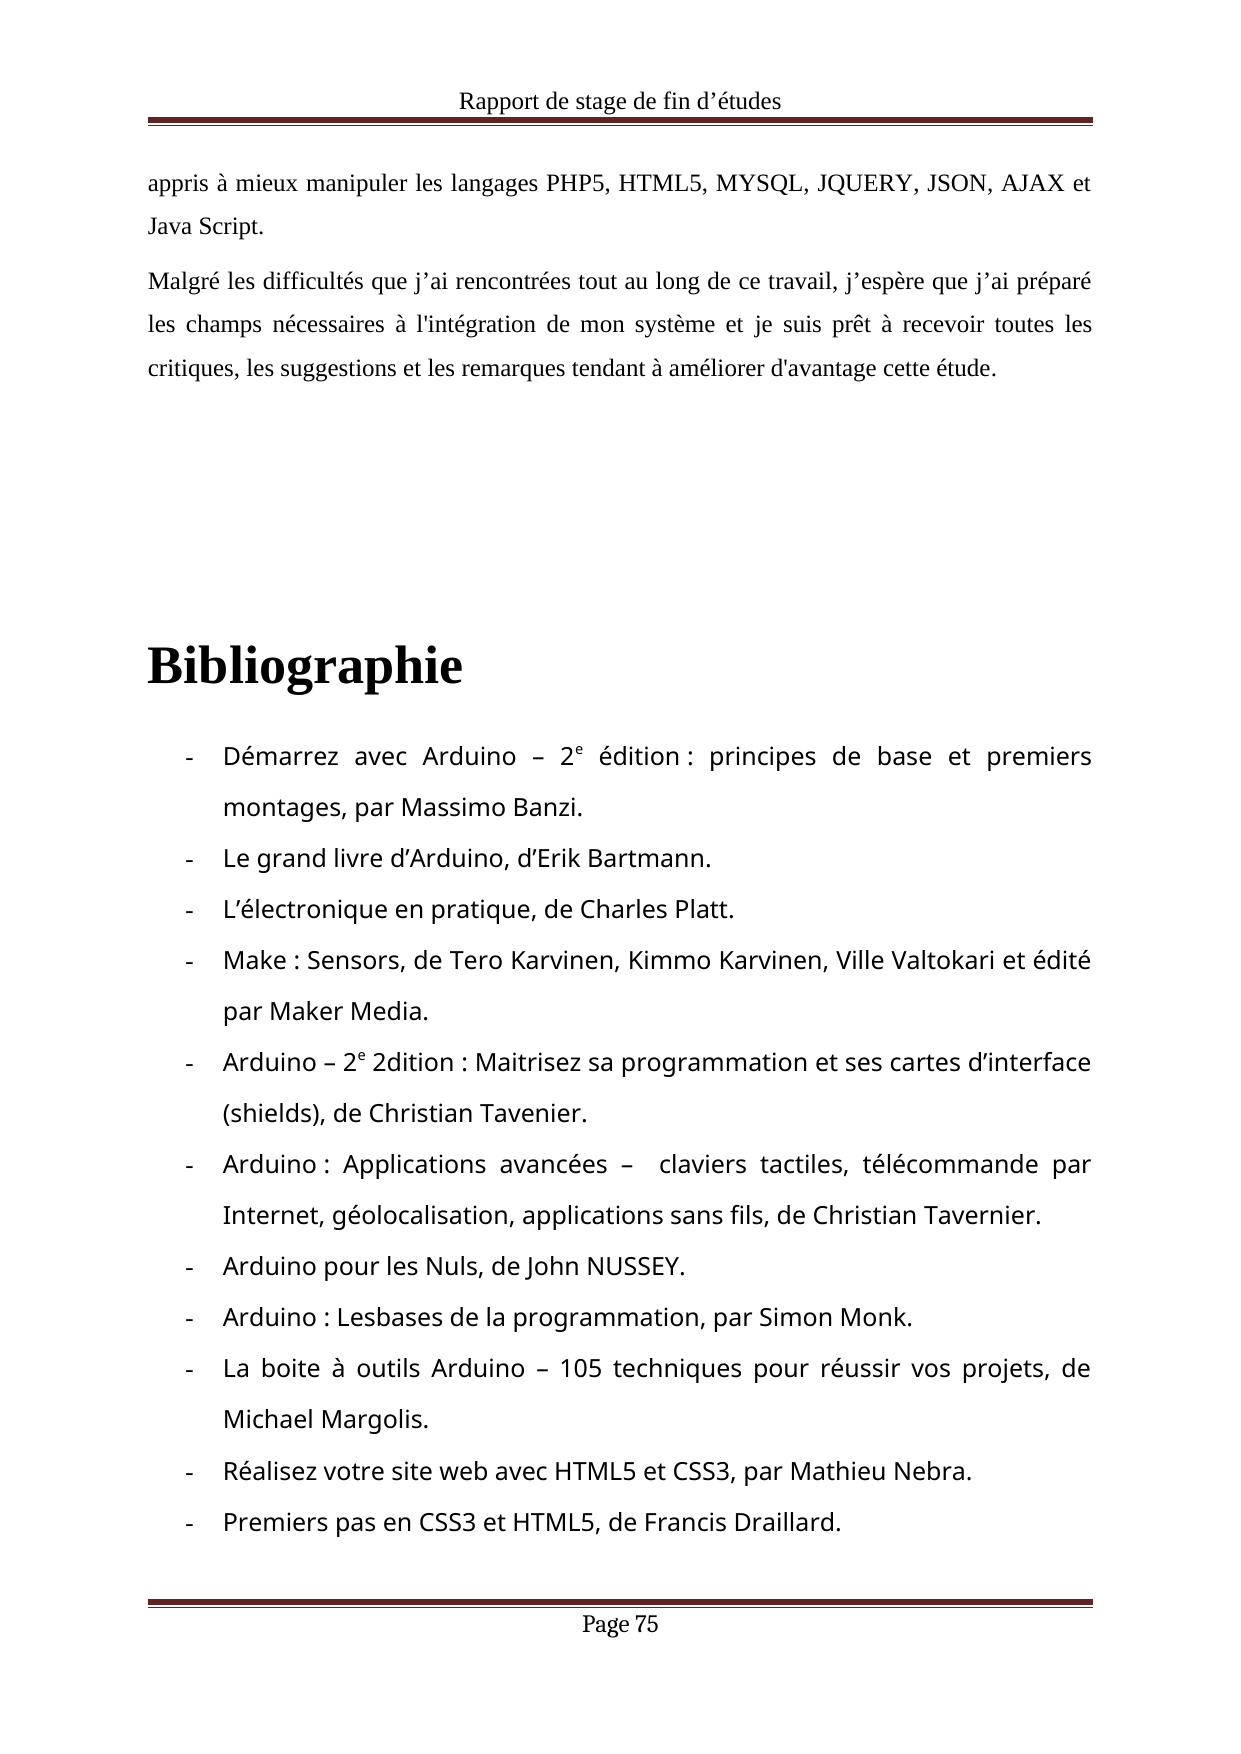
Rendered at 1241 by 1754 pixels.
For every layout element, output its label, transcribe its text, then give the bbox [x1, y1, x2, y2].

list Le grand livre d’Arduino, d’Erik Bartmann. [185, 841, 1093, 875]
text Malgré les difficultés que j’ai rencontrées tout au long de ce travail, j’espère que j’ai préparé les champs nécessaires à l'intégration de mon système et je suis prêt à recevoir toutes les critiques, les suggestions et les remarques tendant à améliorer d'avantage cette étude. [148, 266, 1093, 381]
list Démarrez avec Arduino – 2e édition : principes de base et premiers montages, par Massimo Banzi. [185, 739, 1093, 824]
list Réalisez votre site web avec HTML5 et CSS3, par Mathieu Nebra. [185, 1453, 1093, 1487]
list Arduino – 2e 2dition : Maitrisez sa programmation et ses cartes d’interface (shields), de Christian Tavenier. [185, 1045, 1093, 1130]
list Arduino pour les Nuls, de John NUSSEY. [185, 1249, 1093, 1283]
subtitle Bibliographie [148, 633, 1093, 695]
list Arduino : Lesbases de la programmation, par Simon Monk. [185, 1300, 1093, 1334]
list Premiers pas en CSS3 et HTML5, de Francis Draillard. [185, 1504, 1093, 1538]
list La boite à outils Arduino – 105 techniques pour réussir vos projets, de Michael Margolis. [185, 1351, 1093, 1436]
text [148, 168, 1093, 239]
list Arduino : Applications avancées – claviers tactiles, télécommande par Internet, géolocalisation, applications sans fils, de Christian Tavernier. [185, 1147, 1093, 1232]
list L’électronique en pratique, de Charles Platt. [185, 892, 1093, 926]
list Make : Sensors, de Tero Karvinen, Kimmo Karvinen, Ville Valtokari et édité par Maker Media. [185, 943, 1093, 1028]
